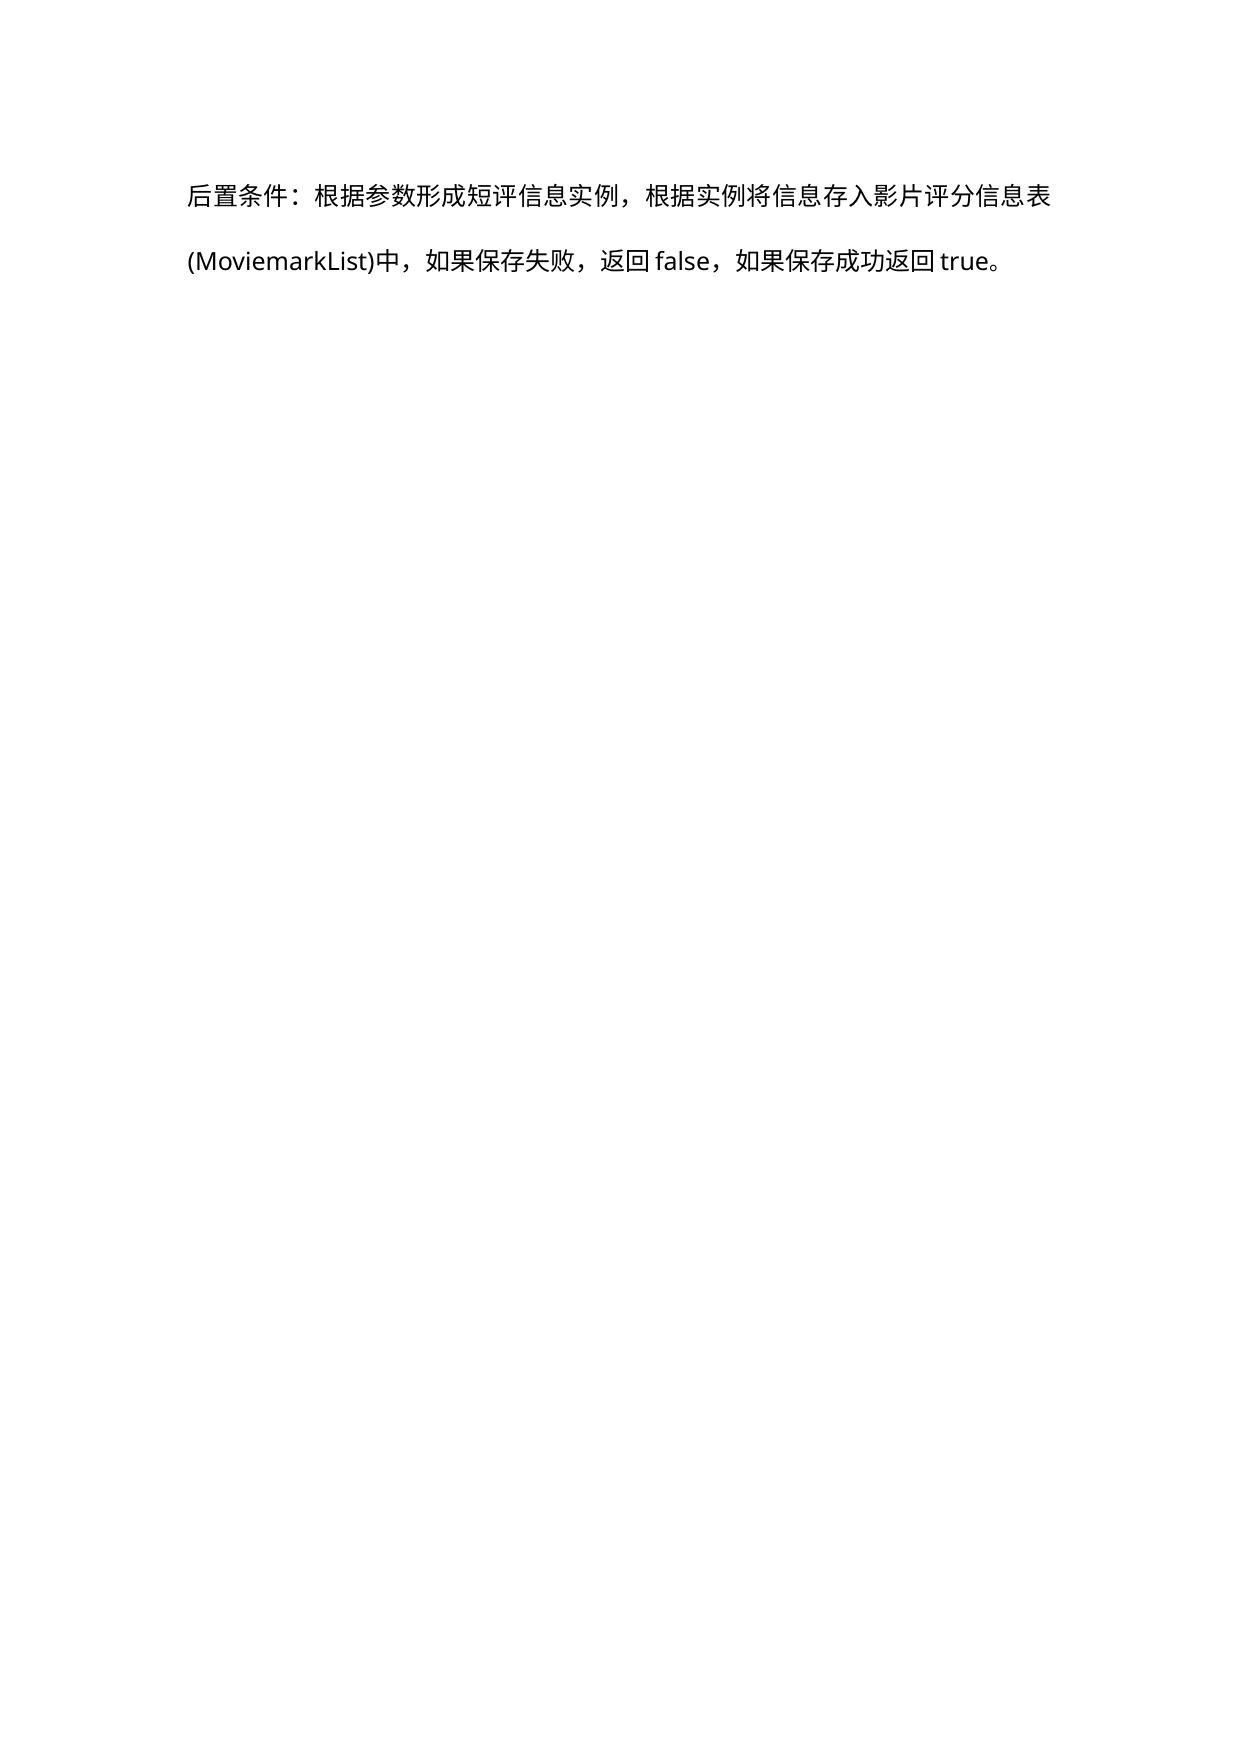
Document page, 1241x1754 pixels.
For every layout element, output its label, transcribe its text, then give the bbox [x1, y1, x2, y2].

text 后置条件：根据参数形成短评信息实例，根据实例将信息存入影片评分信息表(MoviemarkList)中，如果保存失败，返回false，如果保存成功返回true。 [187, 162, 1053, 292]
